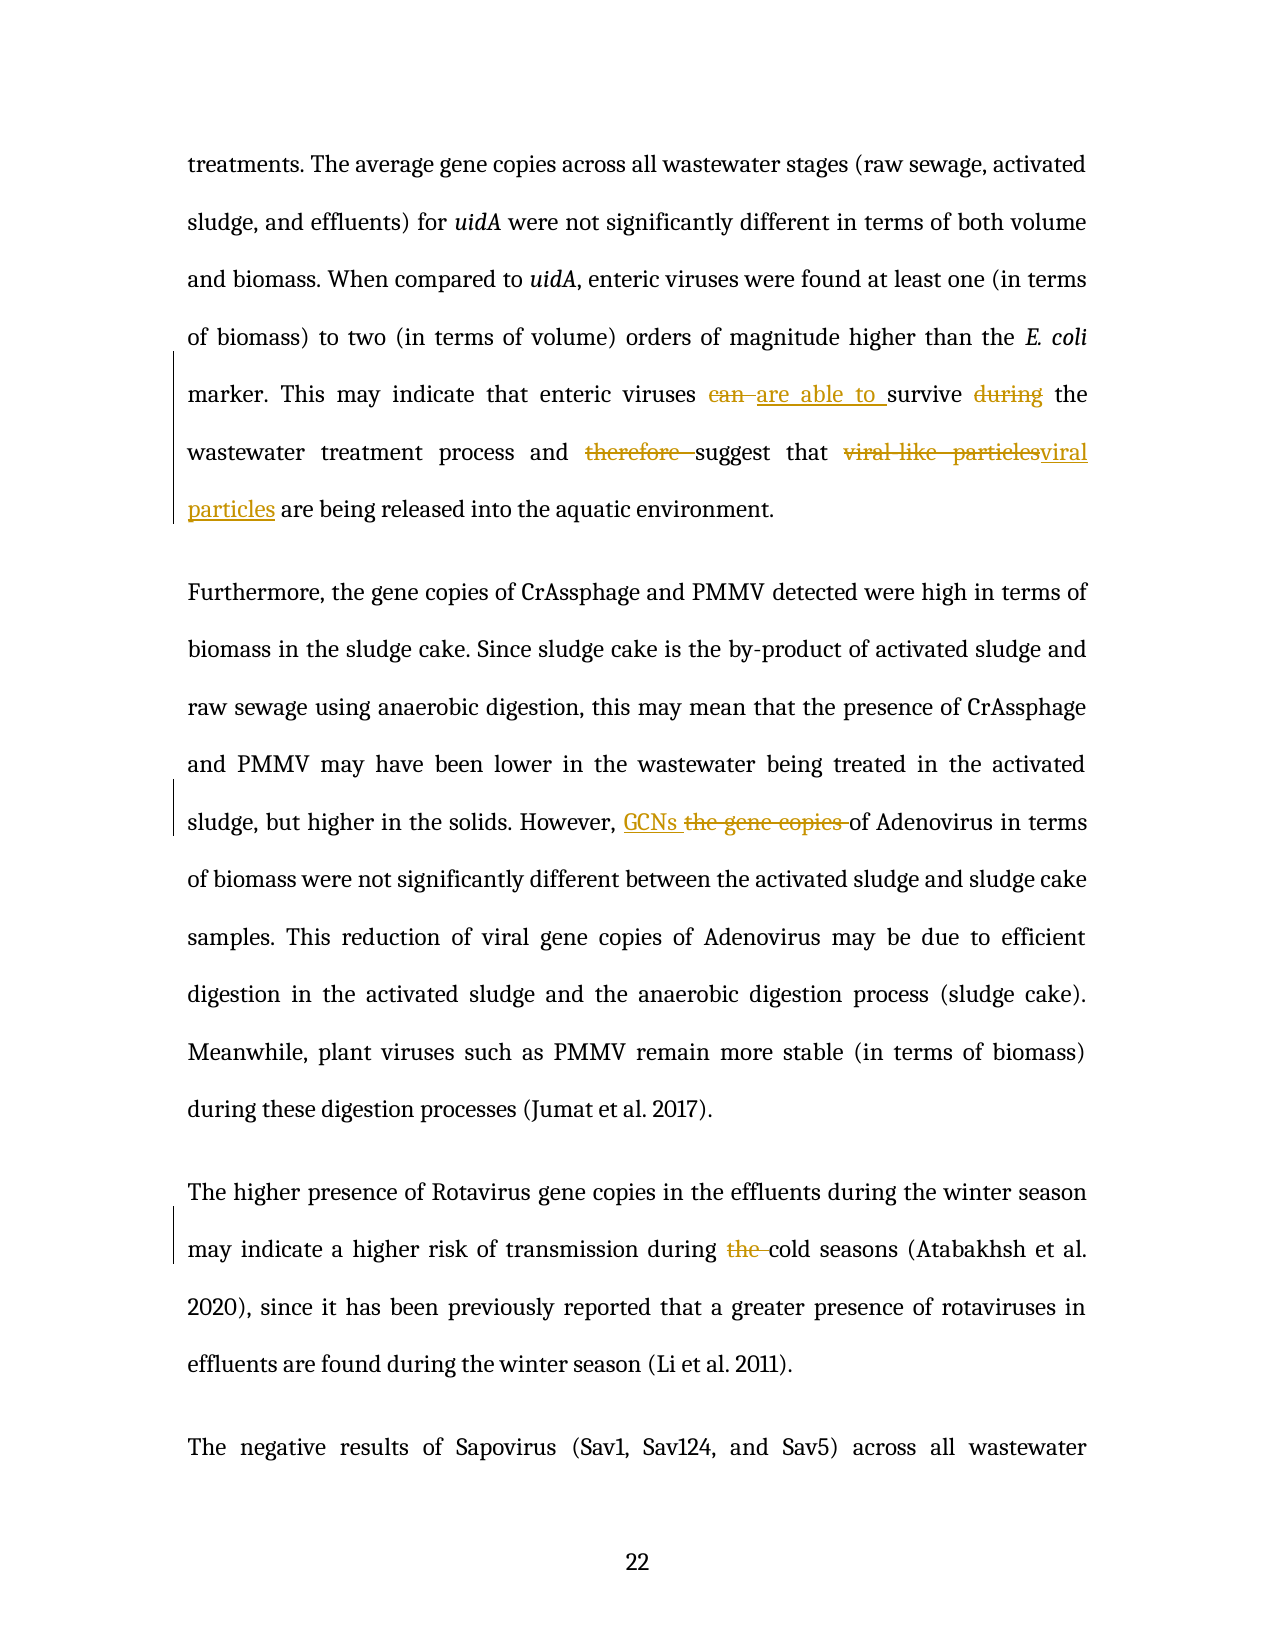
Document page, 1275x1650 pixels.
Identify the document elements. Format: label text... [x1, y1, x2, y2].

text Furthermore, the gene copies of CrAssphage and PMMV detected were high in terms of biomass in the sludge cake. Since sludge cake is the by-product of activated sludge and raw sewage using anaerobic digestion, this may mean that the presence of CrAssphage and PMMV may have been lower in the wastewater being treated in the activated sludge, but higher in the solids. However, of Adenovirus in terms of biomass were not significantly different between the activated sludge and sludge cake samples. This reduction of viral gene copies of Adenovirus may be due to efficient digestion in the activated sludge and the anaerobic digestion process (sludge cake). Meanwhile, plant viruses such as PMMV remain more stable (in terms of biomass) during these digestion processes (Jumat et al. 2017). [187, 577, 1087, 1124]
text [187, 150, 1087, 524]
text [187, 1432, 1087, 1461]
text The higher presence of Rotavirus gene copies in the effluents during the winter season may indicate a higher risk of transmission during cold seasons (Atabakhsh et al. 2020), since it has been previously reported that a greater presence of rotaviruses in effluents are found during the winter season (Li et al. 2011). [187, 1177, 1087, 1379]
